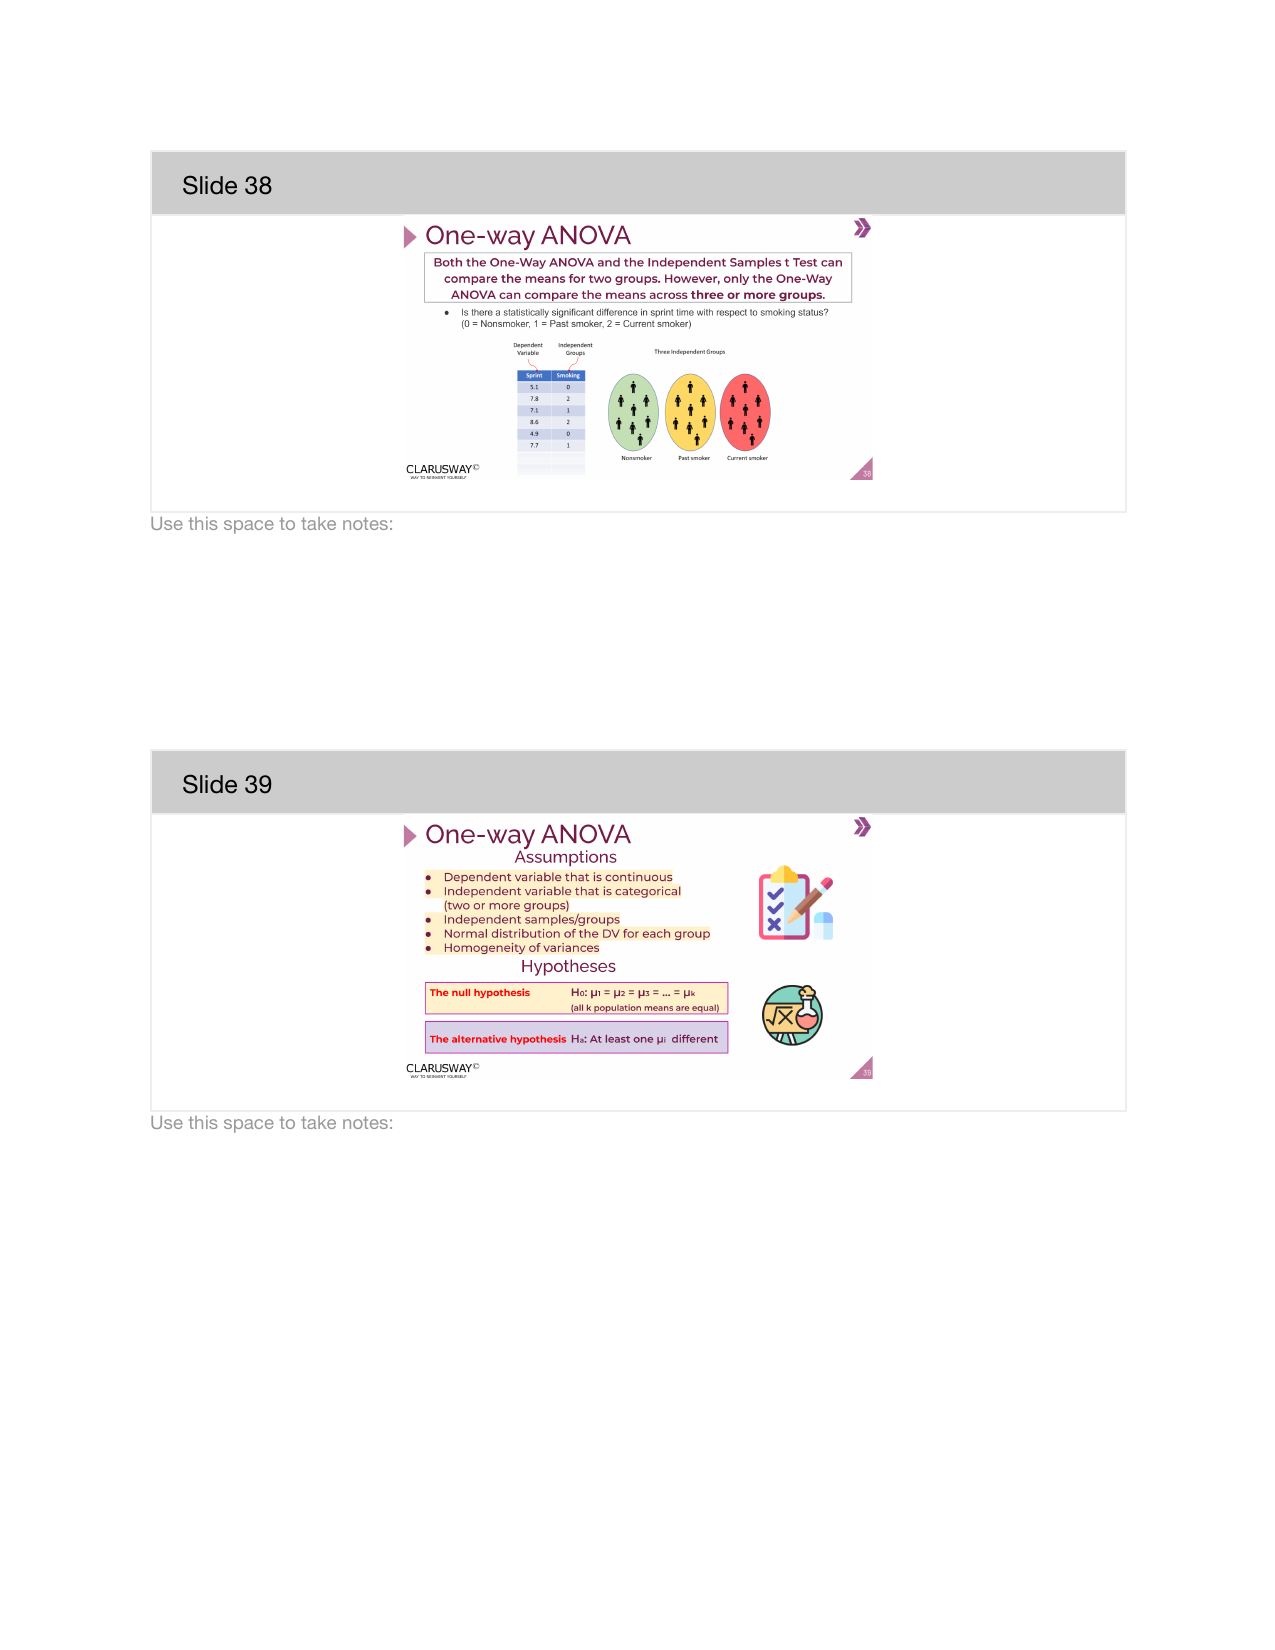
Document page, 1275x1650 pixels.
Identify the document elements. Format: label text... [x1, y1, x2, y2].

table_header Slide 38 [152, 152, 1125, 214]
table_cell [152, 216, 1125, 511]
table_header Slide 39 [152, 751, 1125, 813]
picture [403, 215, 873, 480]
text Use this space to take notes: [150, 513, 1125, 536]
table_cell [152, 815, 1125, 1110]
text Use this space to take notes: [150, 1112, 1125, 1135]
picture [403, 814, 873, 1079]
